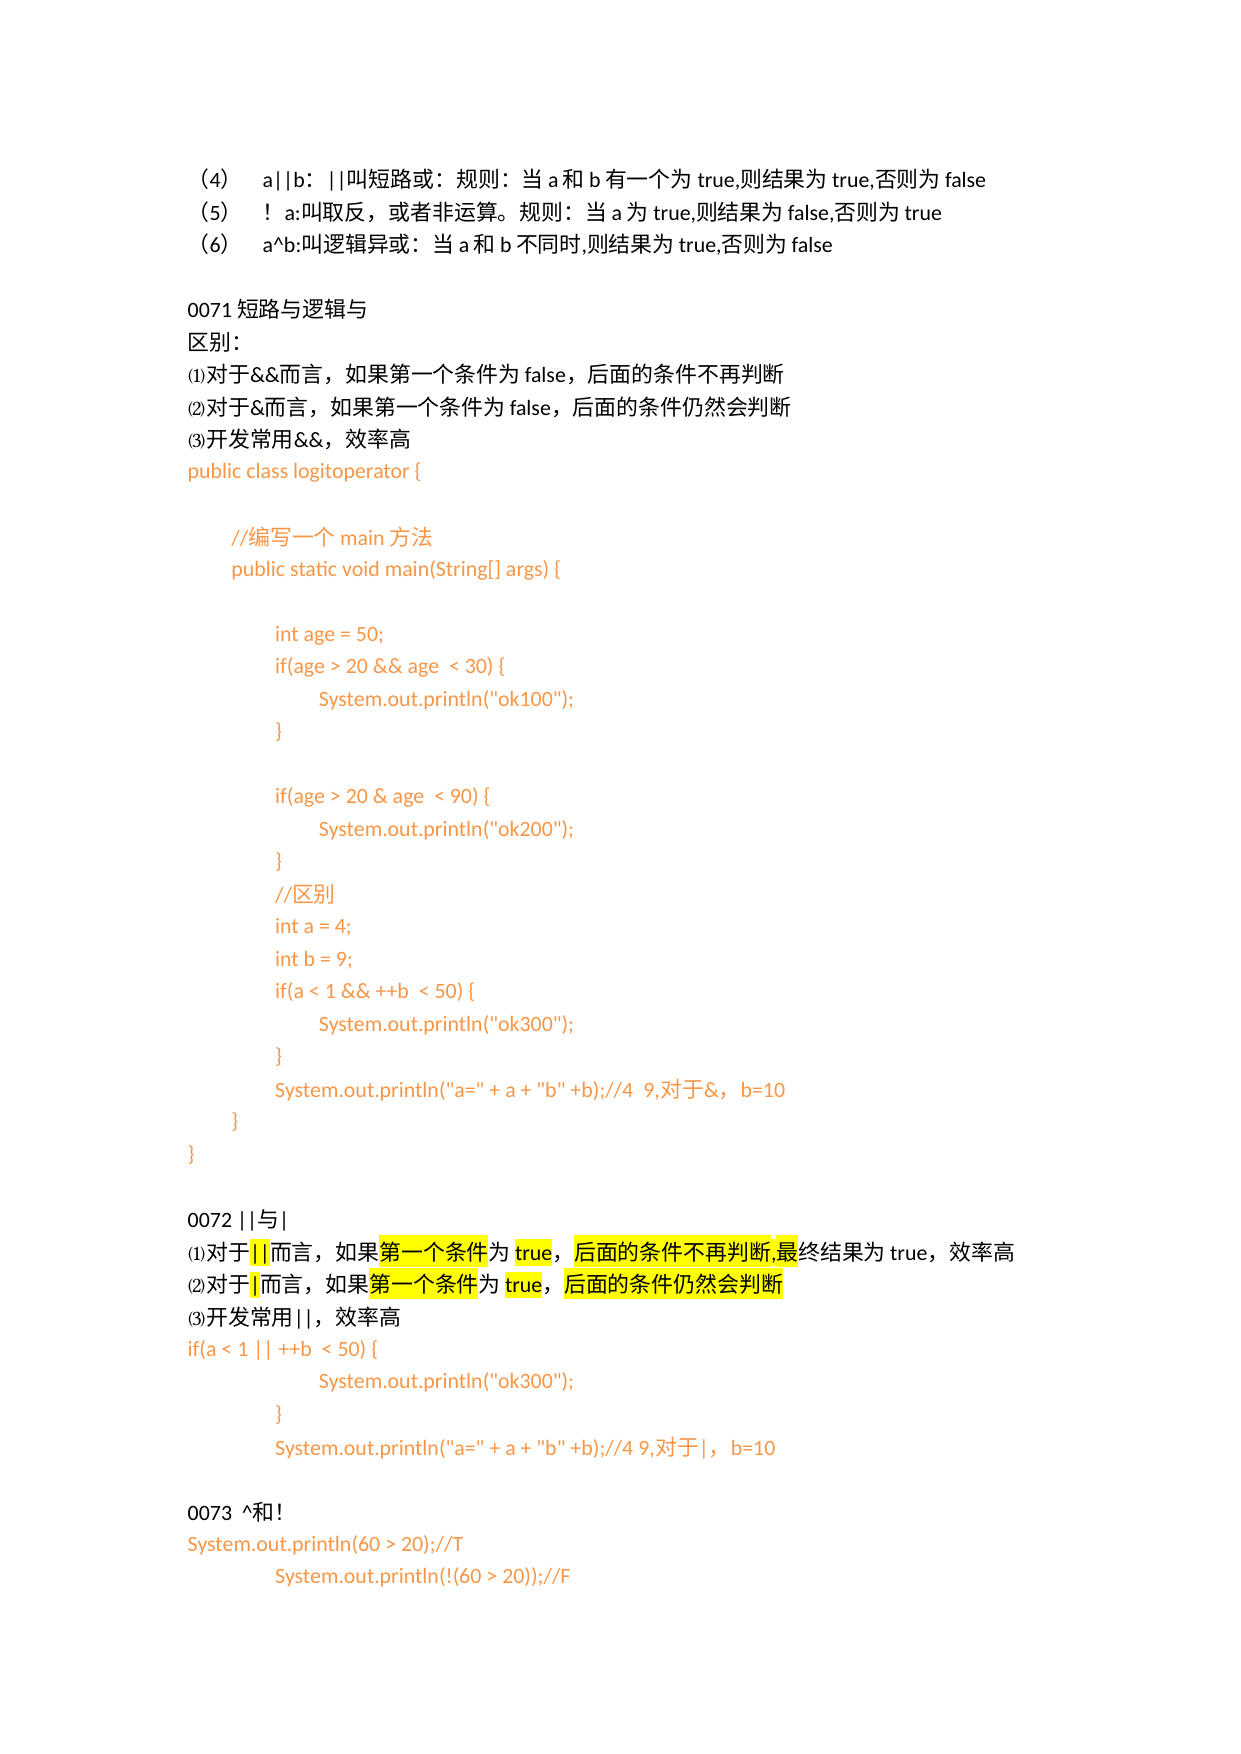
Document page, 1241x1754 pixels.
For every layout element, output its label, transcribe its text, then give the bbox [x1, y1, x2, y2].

text } [187, 1104, 1053, 1137]
list a^b:叫逻辑异或：当a和b不同时,则结果为true,否则为false [187, 227, 1053, 259]
text System.out.println("a=" + a + "b" +b);//4 9,对于&，b=10 [187, 1072, 1053, 1104]
text } [187, 1137, 1053, 1169]
text 区别： [187, 324, 1053, 357]
text int b = 9; [187, 942, 1053, 974]
text if(a < 1 && ++b < 50) { [187, 974, 1053, 1007]
text //区别 [187, 877, 1053, 909]
text int a = 4; [187, 909, 1053, 942]
text ⑶开发常用&&，效率高 [187, 422, 1053, 454]
text if(age > 20 & age < 90) { [187, 779, 1053, 812]
text 0072 ||与| [187, 1202, 1053, 1234]
text } [187, 1397, 1053, 1429]
text ⑴对于&&而言，如果第一个条件为false，后面的条件不再判断 [187, 357, 1053, 389]
text ⑵对于&而言，如果第一个条件为false，后面的条件仍然会判断 [187, 389, 1053, 422]
text System.out.println("ok300"); [187, 1364, 1053, 1397]
text } [187, 844, 1053, 877]
list ！a:叫取反，或者非运算。规则：当a为 true,则结果为false,否则为true [187, 194, 1053, 227]
text System.out.println(60 > 20);//T [187, 1527, 1053, 1559]
text ⑴对于||而言，如果第一个条件为true，后面的条件不再判断,最终结果为true，效率高 [187, 1234, 1053, 1267]
text ⑵对于|而言，如果第一个条件为true，后面的条件仍然会判断 [187, 1267, 1053, 1299]
text } [187, 1039, 1053, 1072]
text //编写一个main方法 [187, 519, 1053, 552]
text System.out.println(!(60 > 20));//F [187, 1559, 1053, 1592]
text 0071 短路与逻辑与 [187, 292, 1053, 324]
list a||b：||叫短路或：规则：当a和b有一个为 true,则结果为true,否则为false [187, 162, 1053, 194]
text System.out.println("a=" + a + "b" +b);//4 9,对于|，b=10 [187, 1429, 1053, 1462]
text System.out.println("ok100"); [187, 682, 1053, 714]
text int age = 50; [187, 617, 1053, 649]
text System.out.println("ok300"); [187, 1007, 1053, 1039]
text if(age > 20 && age < 30) { [187, 649, 1053, 682]
text public static void main(String[] args) { [187, 552, 1053, 584]
text System.out.println("ok200"); [187, 812, 1053, 844]
text public class logitoperator { [187, 454, 1053, 487]
text if(a < 1 || ++b < 50) { [187, 1332, 1053, 1364]
text ⑶开发常用||，效率高 [187, 1299, 1053, 1332]
text } [187, 714, 1053, 747]
text 0073 ^和！ [187, 1494, 1053, 1527]
